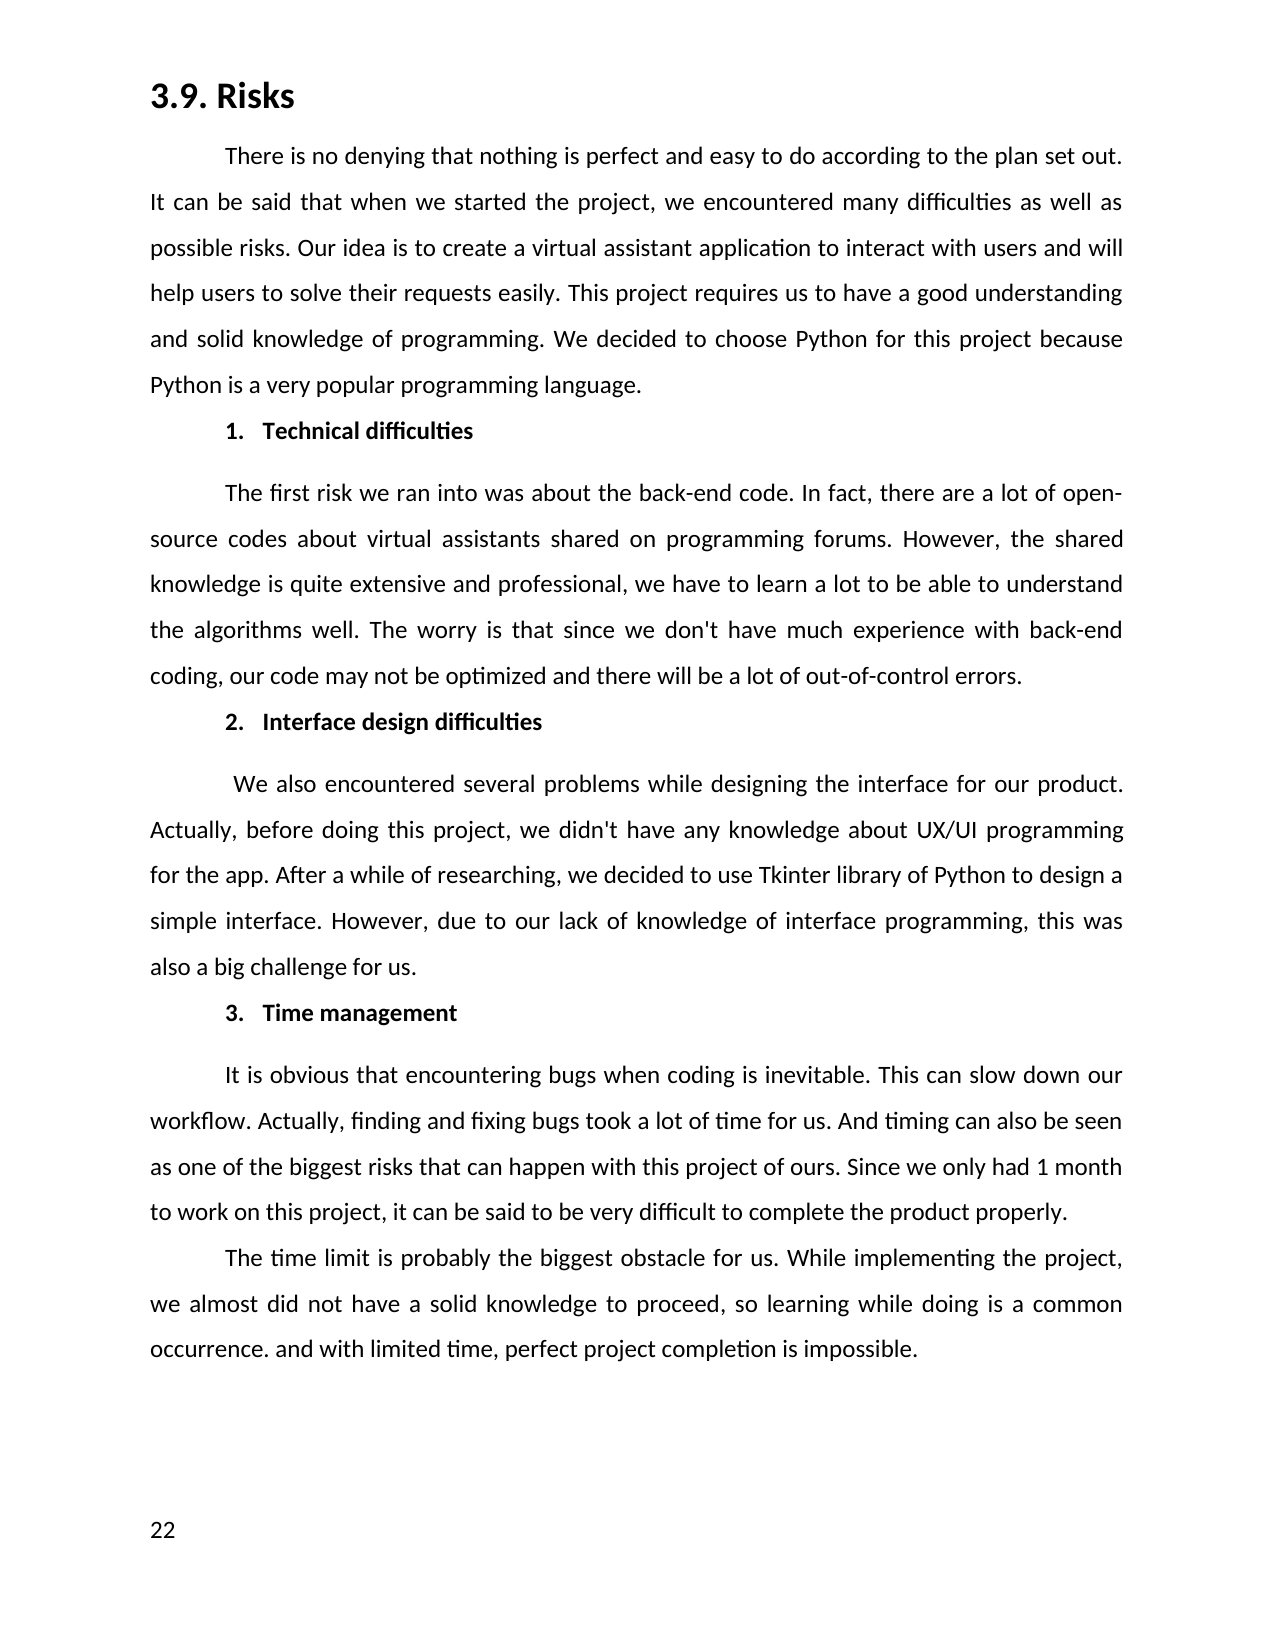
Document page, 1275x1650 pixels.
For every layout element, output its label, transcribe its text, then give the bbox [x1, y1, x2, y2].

text It is obvious that encountering bugs when coding is inevitable. This can slow down our workflow. Actually, finding and fixing bugs took a lot of time for us. And timing can also be seen as one of the biggest risks that can happen with this project of ours. Since we only had 1 month to work on this project, it can be said to be very difficult to complete the product properly. [150, 1059, 1125, 1227]
text The time limit is probably the biggest obstacle for us. While implementing the project, we almost did not have a solid knowledge to proceed, so learning while doing is a common occurrence. and with limited time, perfect project completion is impossible. [150, 1242, 1125, 1364]
list Interface design difficulties [225, 706, 1125, 736]
text The first risk we ran into was about the back-end code. In fact, there are a lot of open-source codes about virtual assistants shared on programming forums. However, the shared knowledge is quite extensive and professional, we have to learn a lot to be able to understand the algorithms well. The worry is that since we don't have much experience with back-end coding, our code may not be optimized and there will be a lot of out-of-control errors. [150, 477, 1125, 691]
text There is no denying that nothing is perfect and easy to do according to the plan set out. It can be said that when we started the project, we encountered many difficulties as well as possible risks. Our idea is to create a virtual assistant application to interact with users and will help users to solve their requests easily. This project requires us to have a good understanding and solid knowledge of programming. We decided to choose Python for this project because Python is a very popular programming language. [150, 140, 1125, 399]
subtitle 3.9. Risks [150, 72, 1125, 117]
list Time management [225, 997, 1125, 1027]
list Technical difficulties [225, 415, 1125, 445]
text We also encountered several problems while designing the interface for our product. Actually, before doing this project, we didn't have any knowledge about UX/UI programming for the app. After a while of researching, we decided to use Tkinter library of Python to design a simple interface. However, due to our lack of knowledge of interface programming, this was also a big challenge for us. [150, 768, 1125, 982]
